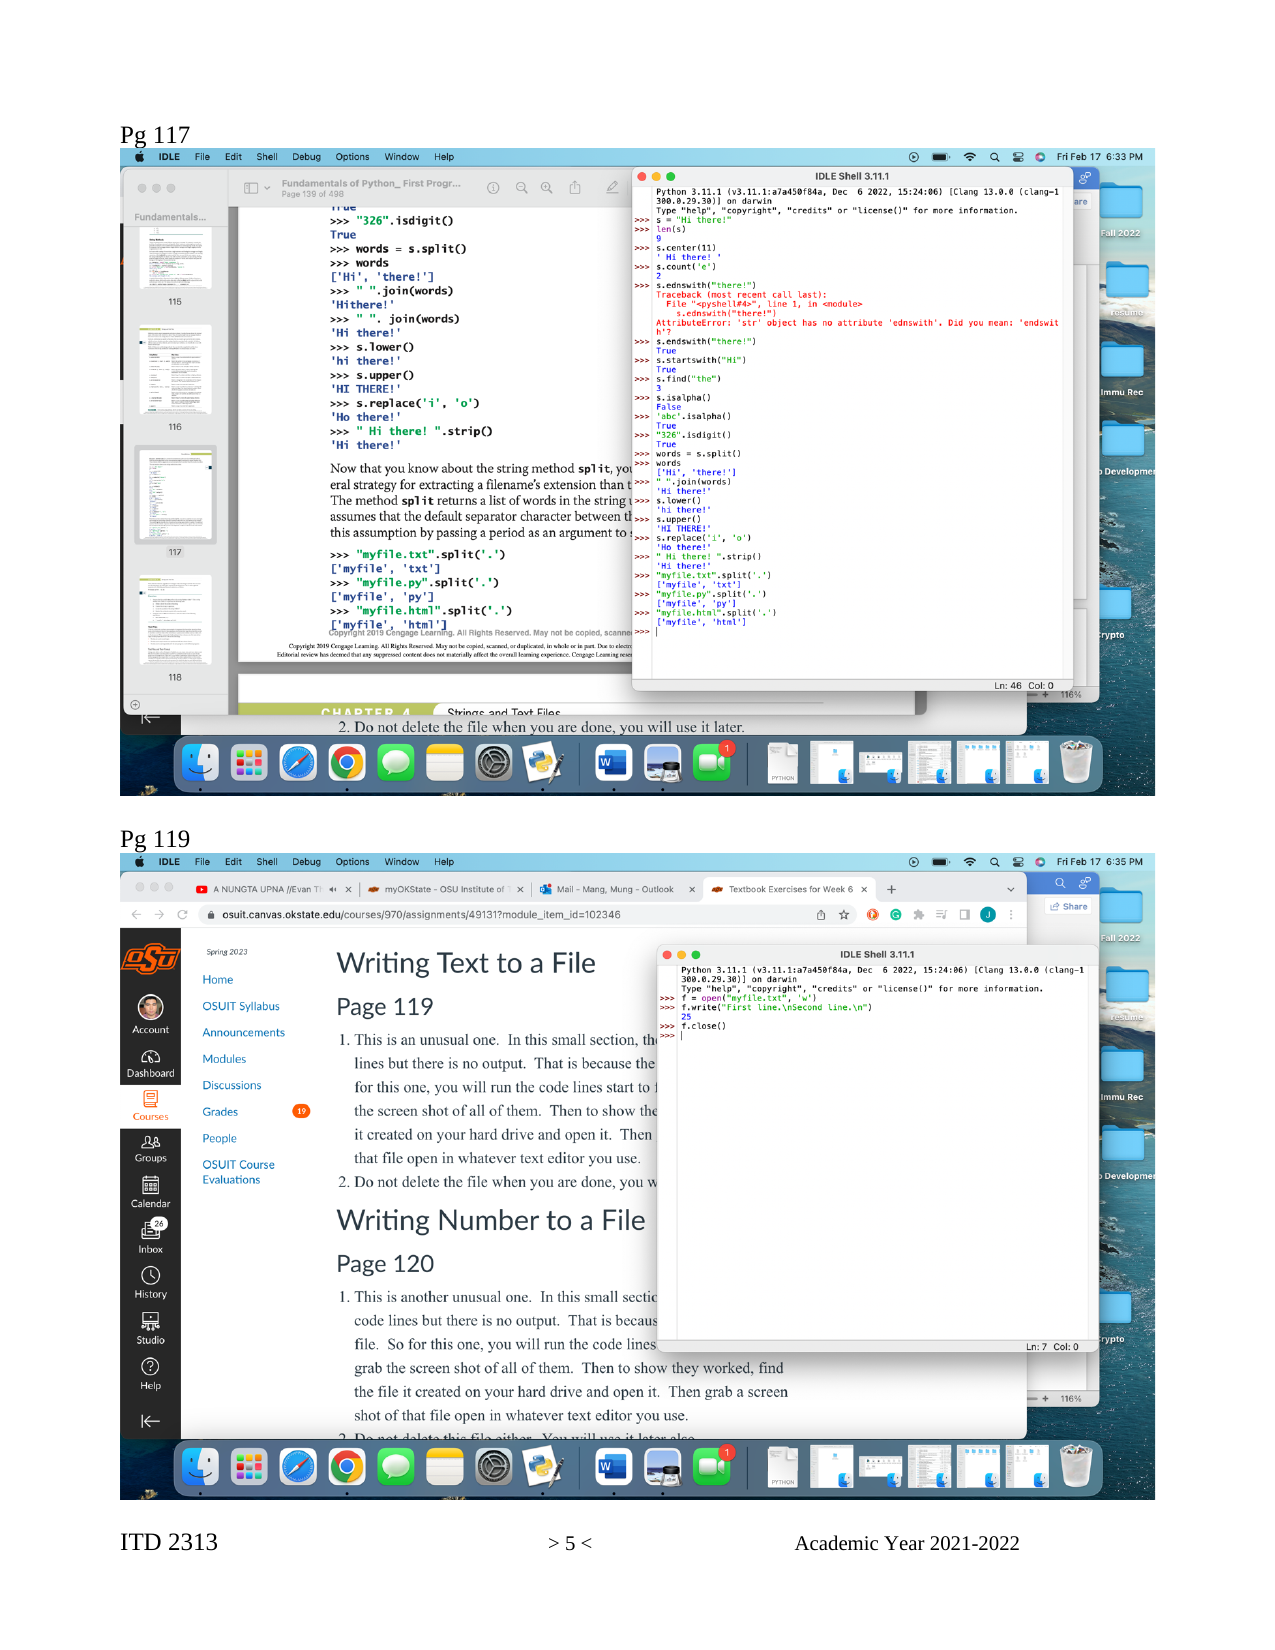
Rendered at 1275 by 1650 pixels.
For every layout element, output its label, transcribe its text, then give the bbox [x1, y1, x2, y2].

text Pg 117 [120, 120, 1155, 148]
picture [120, 853, 1155, 1500]
picture [120, 148, 1155, 796]
text Pg 119 [120, 824, 1155, 853]
